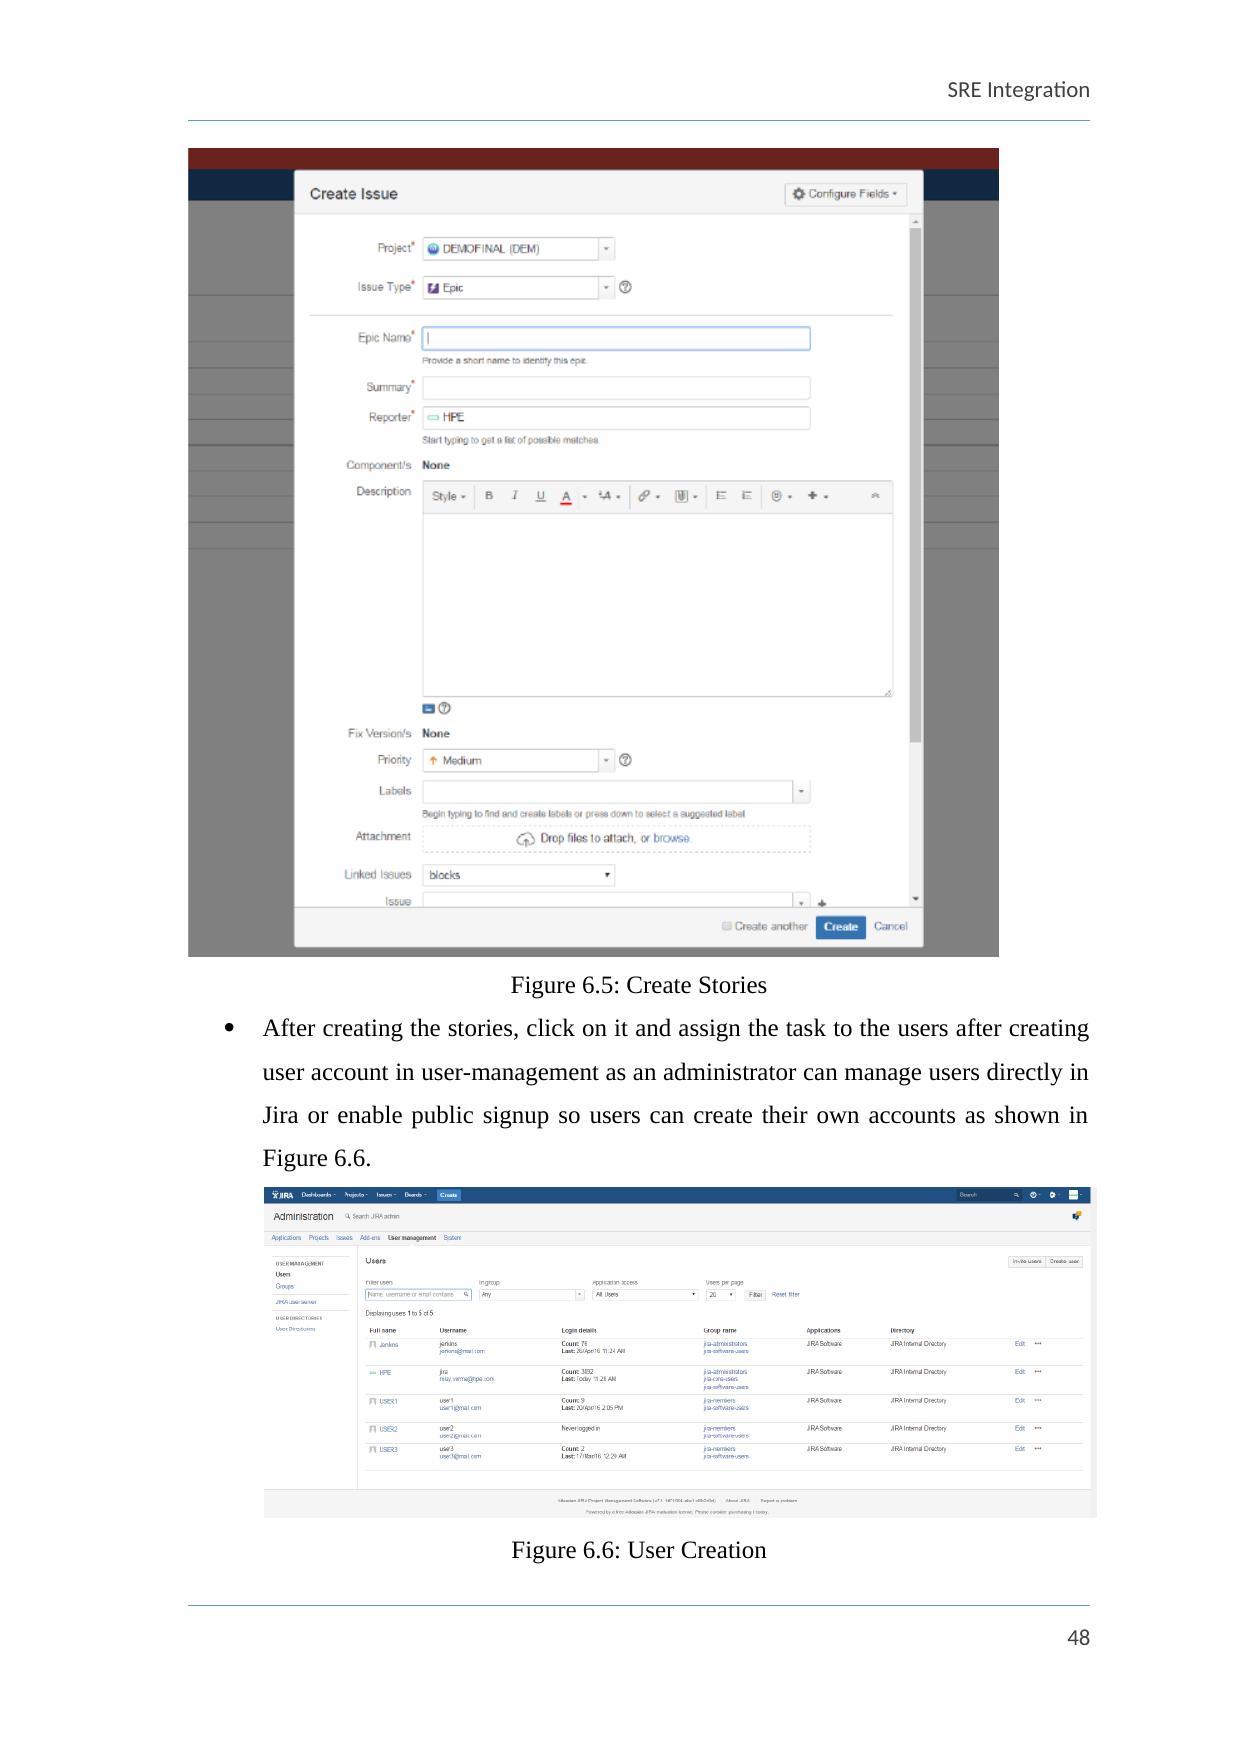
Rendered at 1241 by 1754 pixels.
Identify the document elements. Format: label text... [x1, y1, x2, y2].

list After creating the stories, click on it and assign the task to the users after creating user account in user-management as an administrator can manage users directly in Jira or enable public signup so users can create their own accounts as shown in Figure 6.6. [225, 1013, 1090, 1172]
picture [262, 1186, 1097, 1521]
text Figure 6.6: User Creation [187, 1535, 1090, 1563]
text Figure 6.5: Create Stories [187, 970, 1090, 999]
picture [187, 148, 999, 957]
